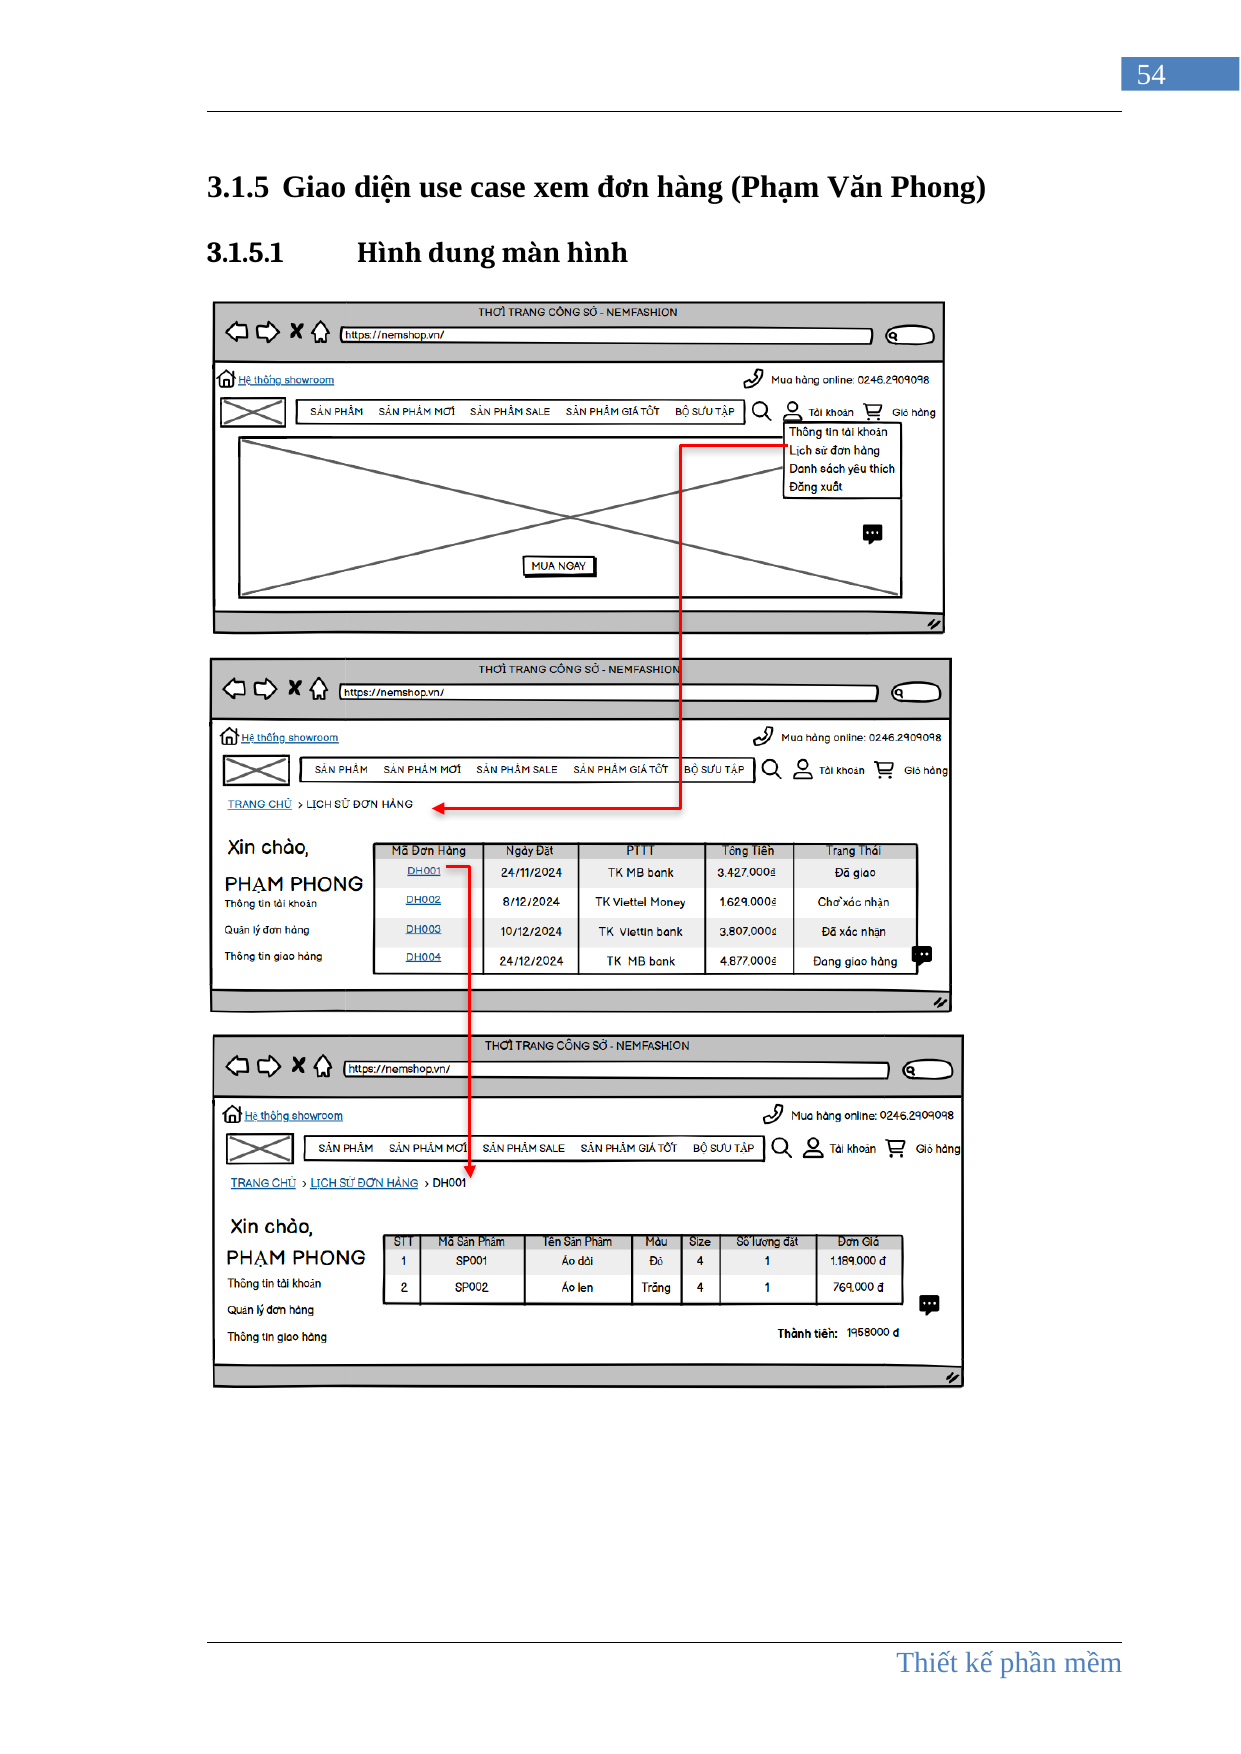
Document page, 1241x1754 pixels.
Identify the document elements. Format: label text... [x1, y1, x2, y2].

picture [206, 1030, 968, 1393]
picture [206, 292, 952, 642]
picture [206, 651, 958, 1021]
subtitle Hình dung màn hình [207, 236, 1122, 269]
subtitle Giao diện use case xem đơn hàng (Phạm Văn Phong) [207, 168, 1122, 204]
